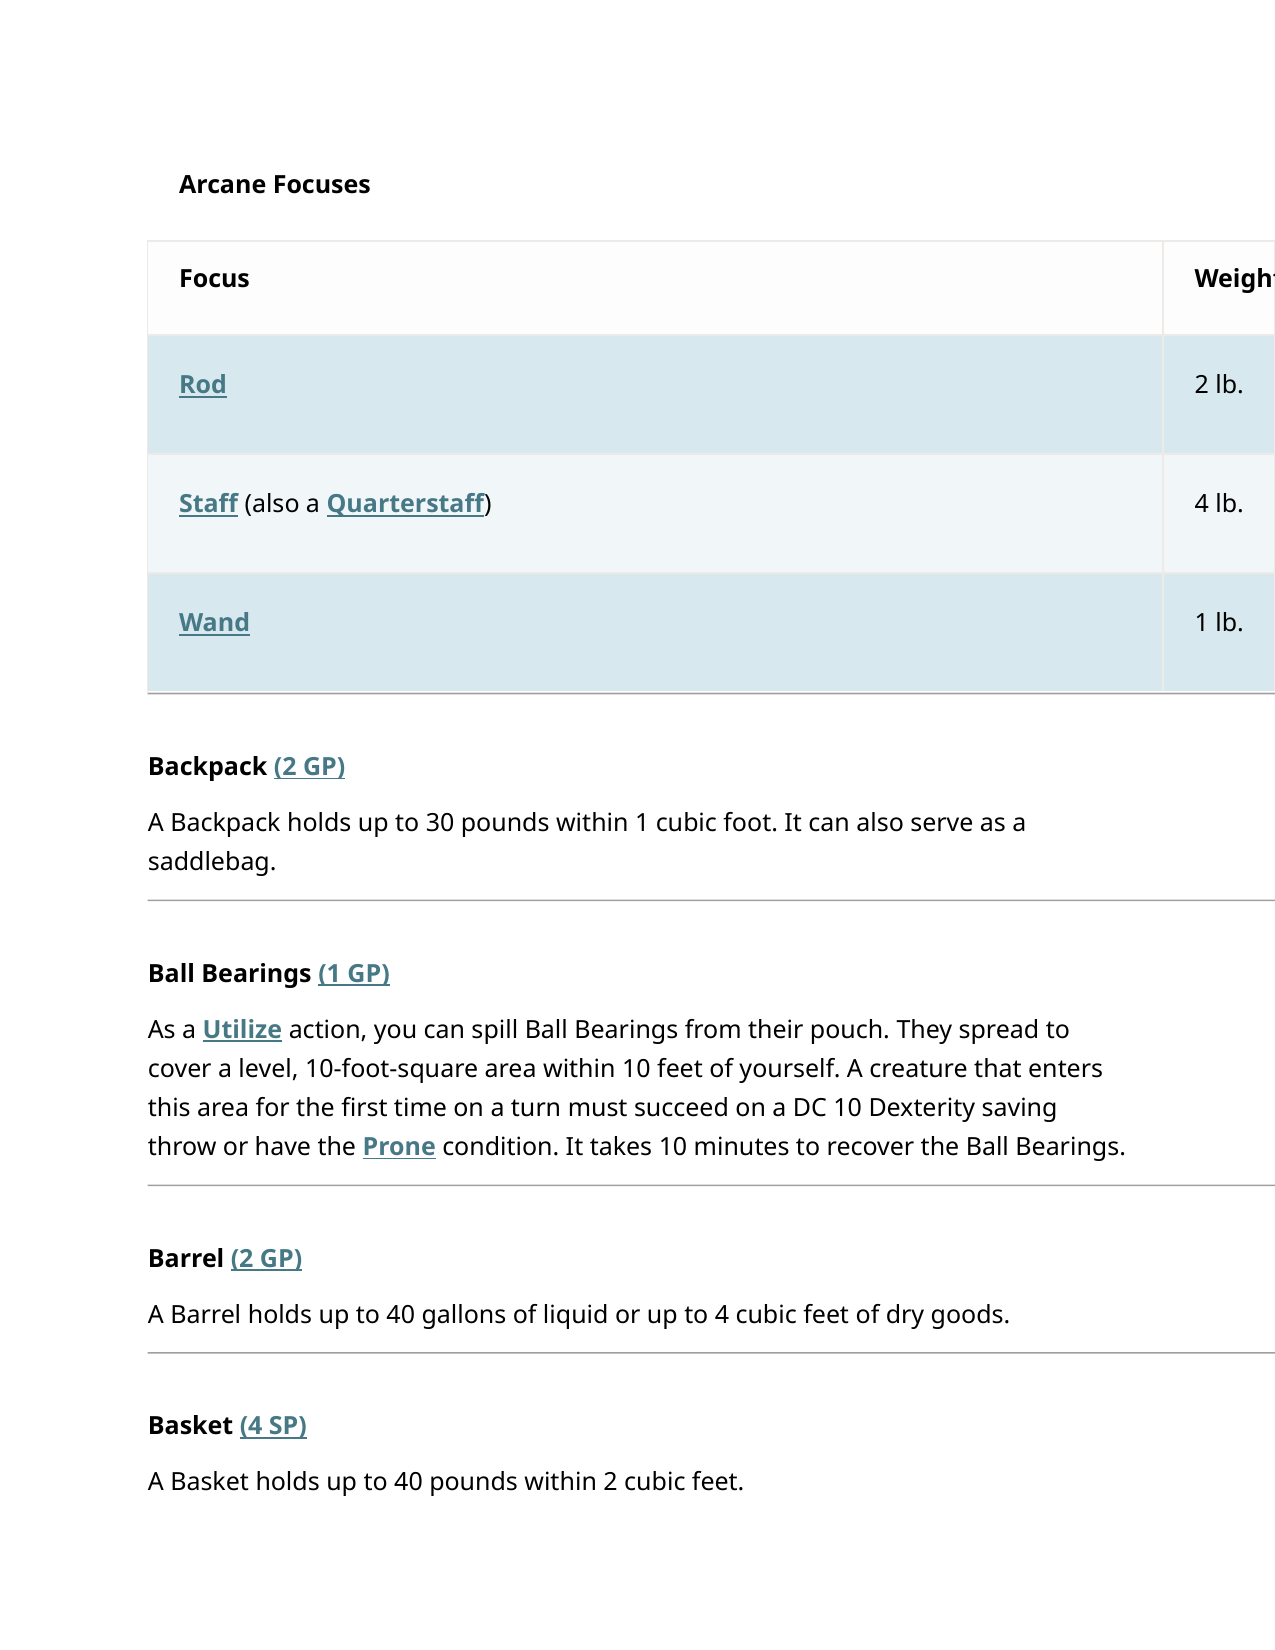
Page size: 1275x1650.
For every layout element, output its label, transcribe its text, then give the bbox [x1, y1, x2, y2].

table_cell Focus [148, 242, 1162, 334]
text A Basket holds up to 40 pounds within 2 cubic feet. [148, 1464, 1127, 1498]
text Basket (4 SP) [148, 1408, 1127, 1442]
table_header Arcane Focuses [148, 148, 1275, 240]
text A Backpack holds up to 30 pounds within 1 cubic foot. It can also serve as a saddlebag. [148, 804, 1127, 878]
text As a Utilize action, you can spill Ball Bearings from their pouch. They spread to cover a level, 10-foot-square area within 10 feet of yourself. A creature that enters this area for the first time on a turn must succeed on a DC 10 Dexterity saving throw or have the Prone condition. It takes 10 minutes to recover the Ball Bearings. [148, 1011, 1127, 1163]
table_cell 2 lb. [1164, 336, 1274, 453]
table_cell Wand [148, 574, 1162, 691]
table_cell 1 lb. [1164, 574, 1274, 691]
table_cell Staff (also a Quarterstaff) [148, 455, 1162, 572]
table_cell Weight [1164, 242, 1274, 334]
table_cell Rod [148, 336, 1162, 453]
text Backpack (2 GP) [148, 749, 1127, 783]
text A Barrel holds up to 40 gallons of liquid or up to 4 cubic feet of dry goods. [148, 1296, 1127, 1330]
table_cell 4 lb. [1164, 455, 1274, 572]
text Barrel (2 GP) [148, 1240, 1127, 1274]
text Ball Bearings (1 GP) [148, 955, 1127, 989]
